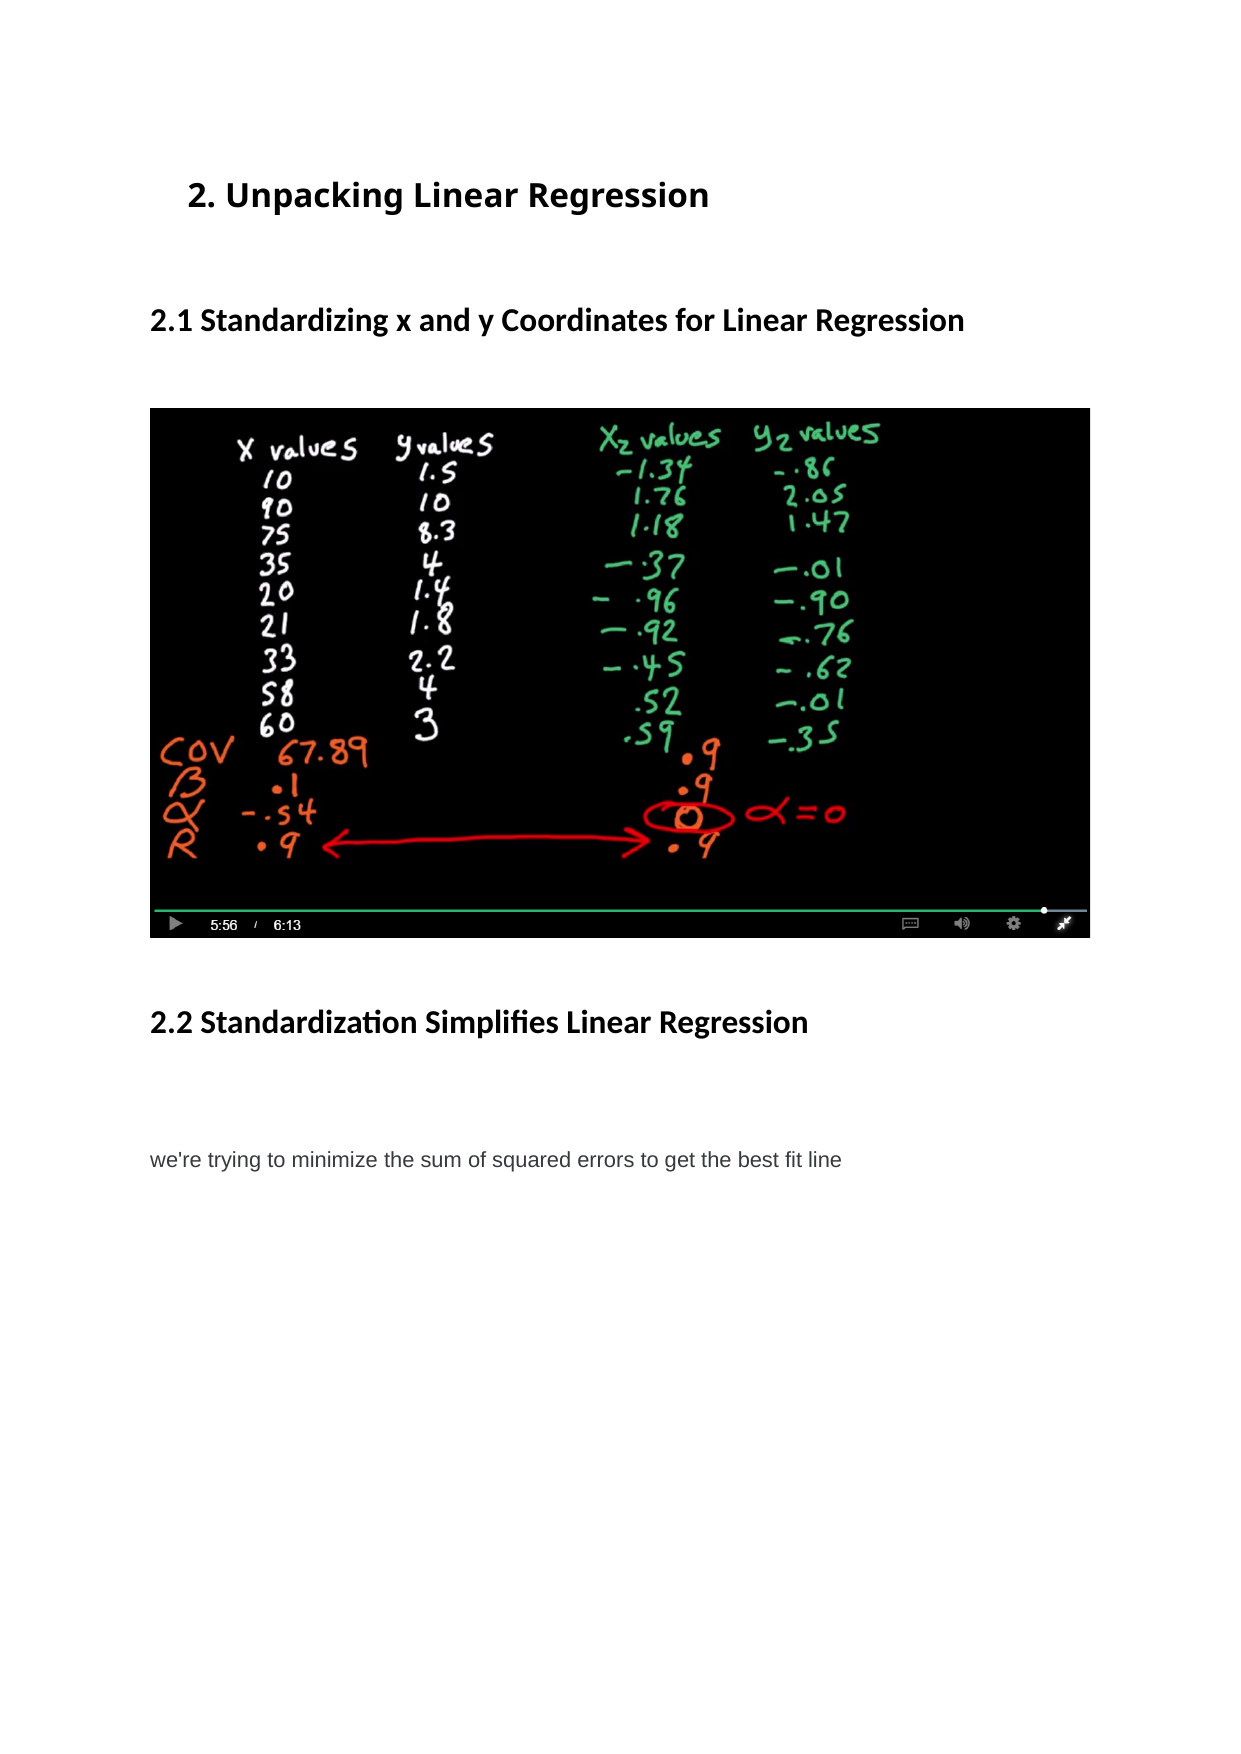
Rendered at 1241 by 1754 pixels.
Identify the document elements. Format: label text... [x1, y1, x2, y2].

subtitle Unpacking Linear Regression [187, 162, 1090, 227]
subtitle 2.2 Standardization Simplifies Linear Regression [150, 988, 1090, 1053]
text we're trying to minimize the sum of squared errors to get the best fit line [150, 1143, 1090, 1175]
picture [150, 408, 1091, 938]
subtitle 2.1 Standardizing x and y Coordinates for Linear Regression [150, 287, 1090, 352]
